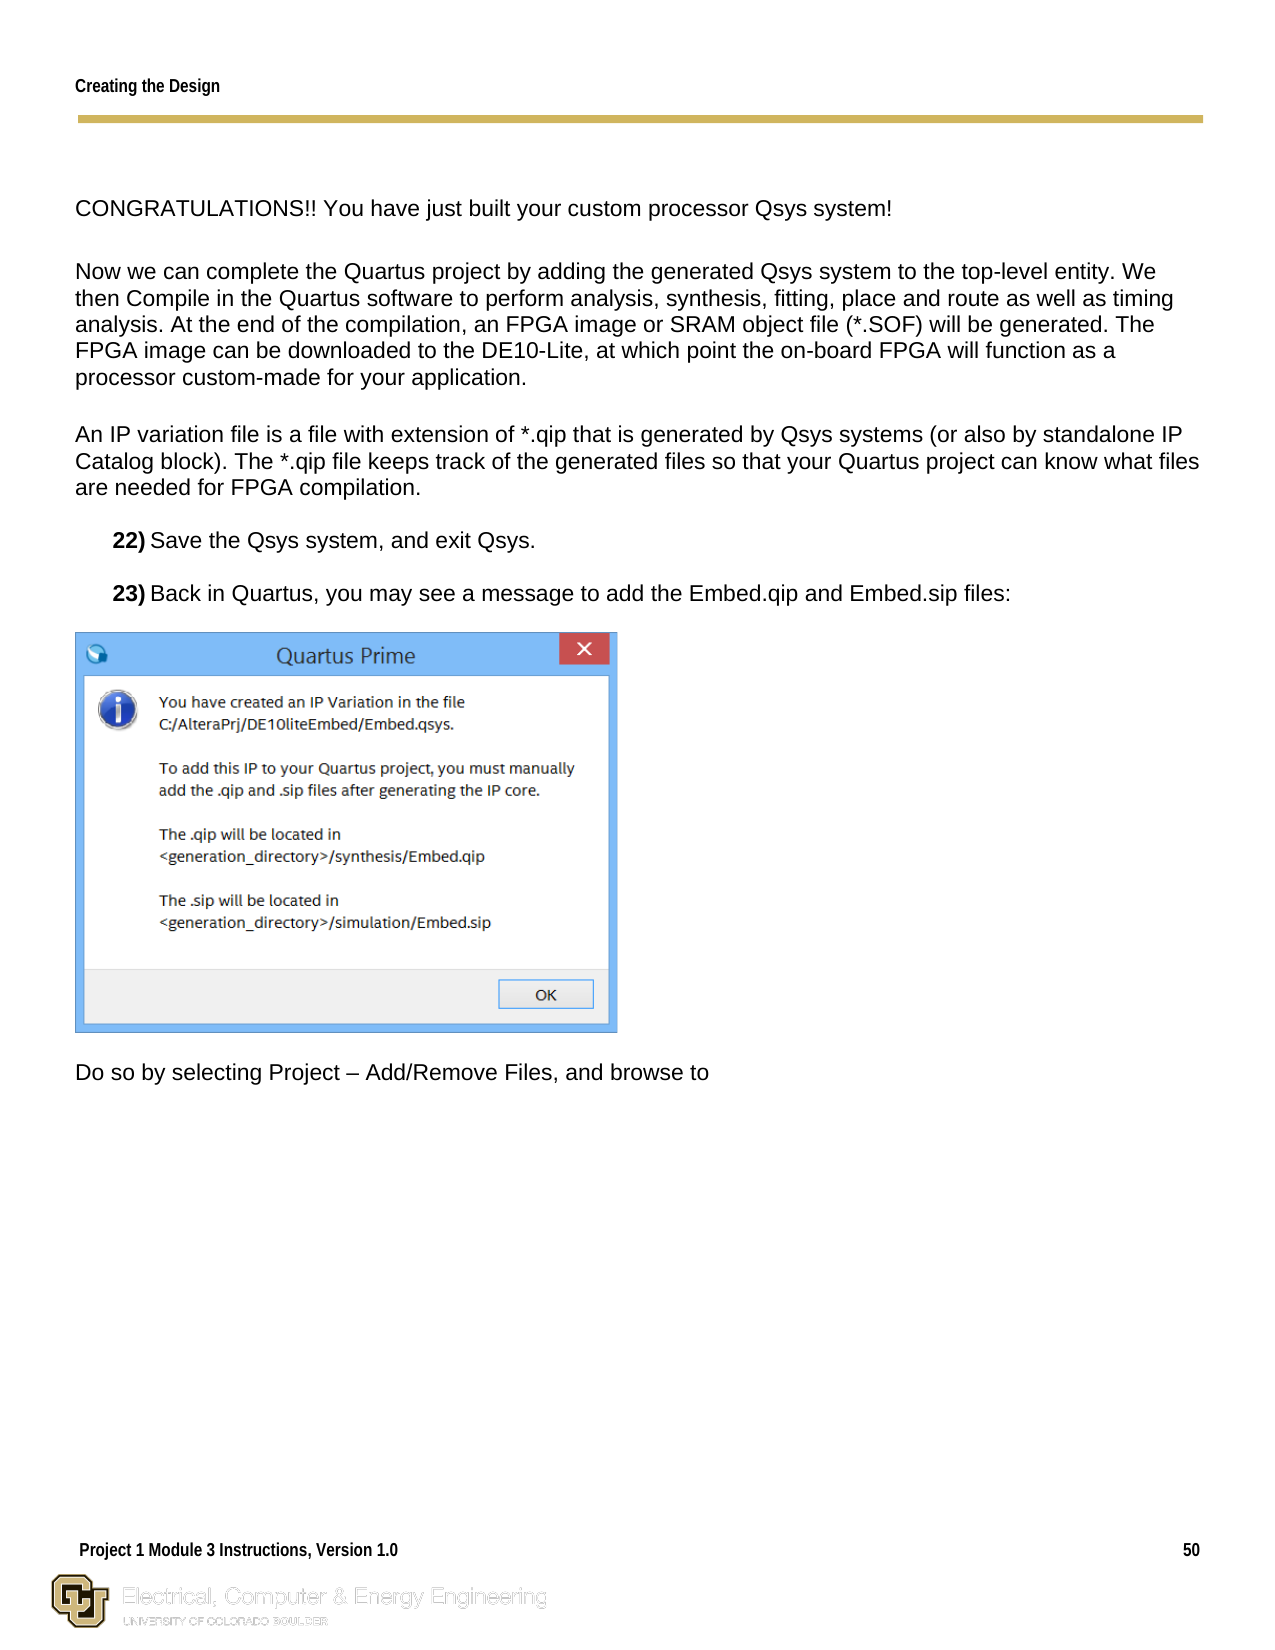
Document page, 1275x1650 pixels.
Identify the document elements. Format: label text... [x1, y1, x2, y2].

text CONGRATULATIONS!! You have just built your custom processor Qsys system! [75, 195, 1200, 221]
text Now we can complete the Quartus project by adding the generated Qsys system to the top-level entity. We then Compile in the Quartus software to perform analysis, synthesis, fitting, place and route as well as timing analysis. At the end of the compilation, an FPGA image or SRAM object file (*.SOF) will be generated. The FPGA image can be downloaded to the DE10-Lite, at which point the on-board FPGA will function as a processor custom-made for your application. [75, 258, 1200, 390]
text An IP variation file is a file with extension of *.qip that is generated by Qsys systems (or also by standalone IP Catalog block). The *.qip file keeps track of the generated files so that your Quartus project can know what files are needed for FPGA compilation. [75, 421, 1200, 501]
text Do so by selecting Project – Add/Remove Files, and browse to [75, 1059, 1200, 1085]
list Save the Qsys system, and exit Qsys. [112, 527, 1200, 553]
picture [51, 1574, 547, 1628]
picture [75, 632, 618, 1033]
list Back in Quartus, you may see a message to add the Embed.qip and Embed.sip files: [112, 579, 1200, 606]
